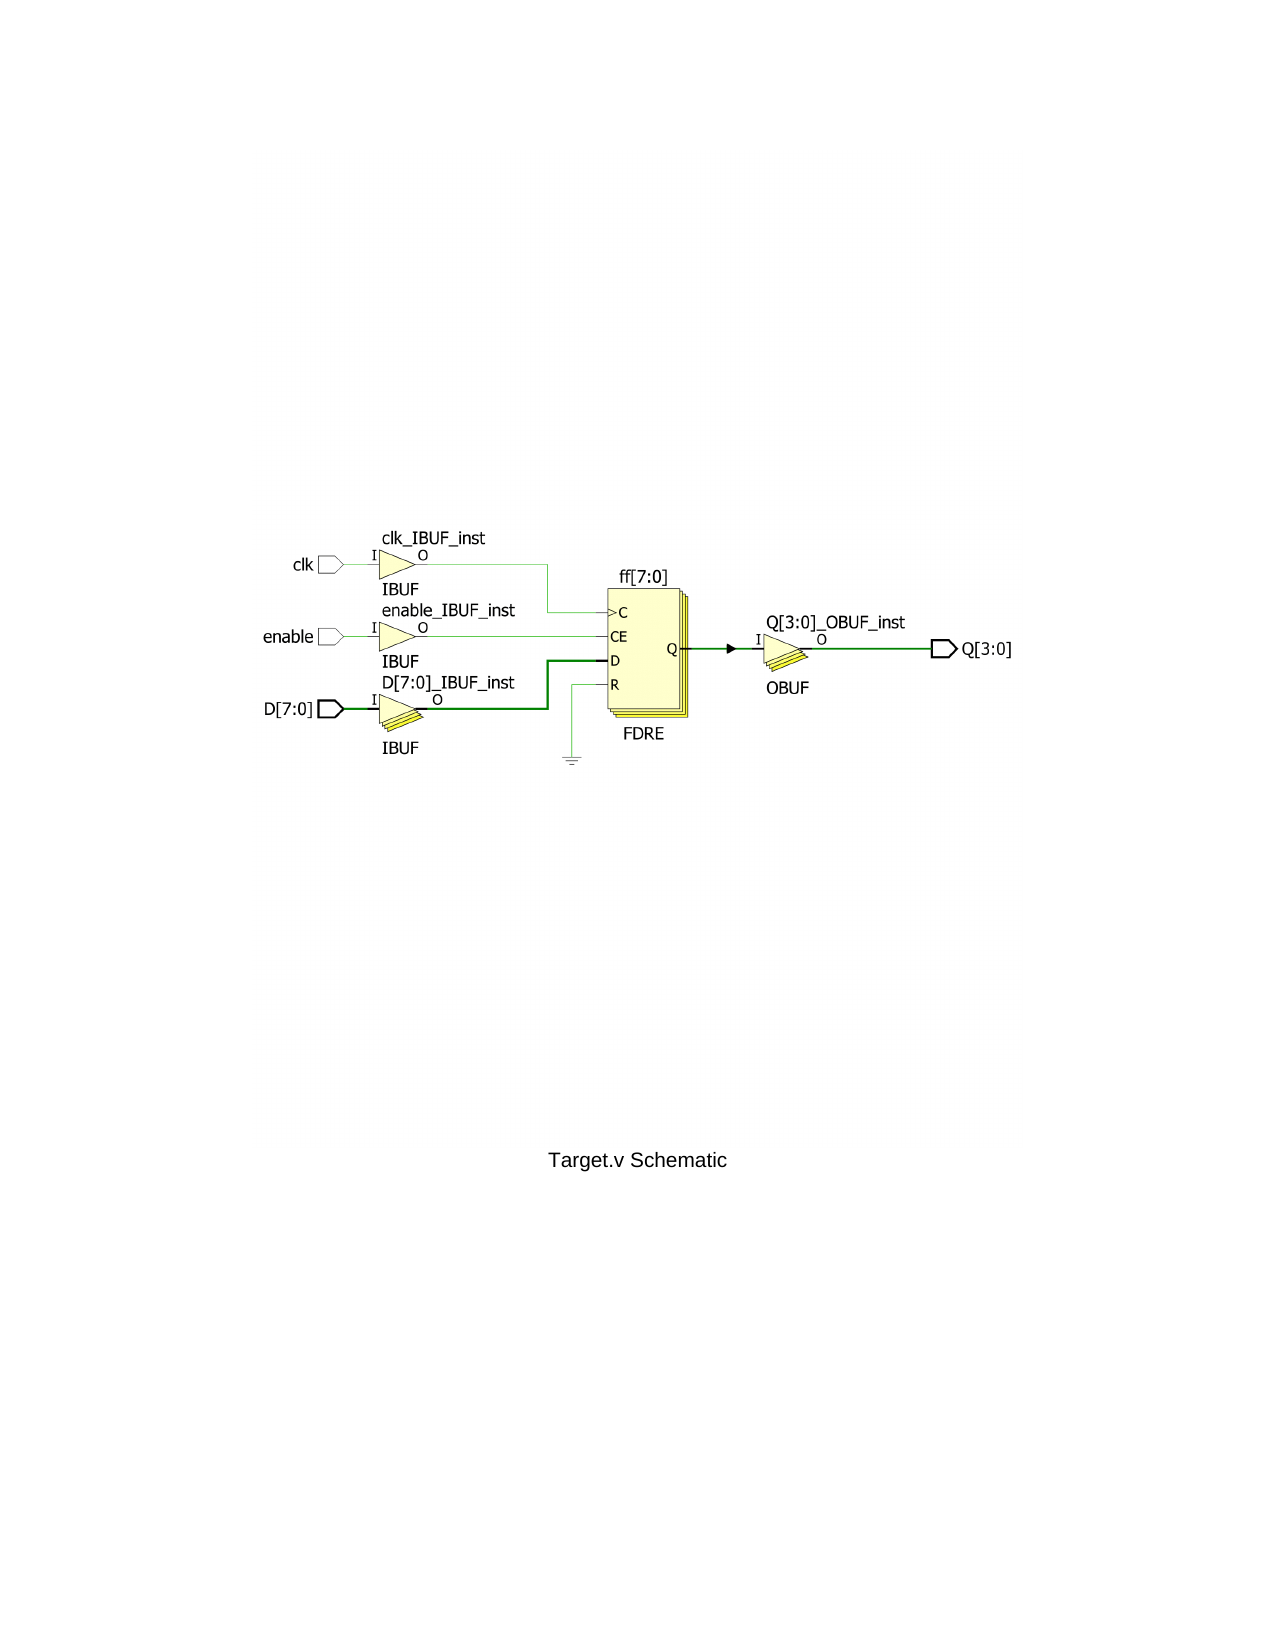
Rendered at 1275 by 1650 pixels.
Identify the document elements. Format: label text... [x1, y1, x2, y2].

text Target.v Schematic [150, 1148, 1125, 1172]
picture [252, 150, 1023, 1148]
